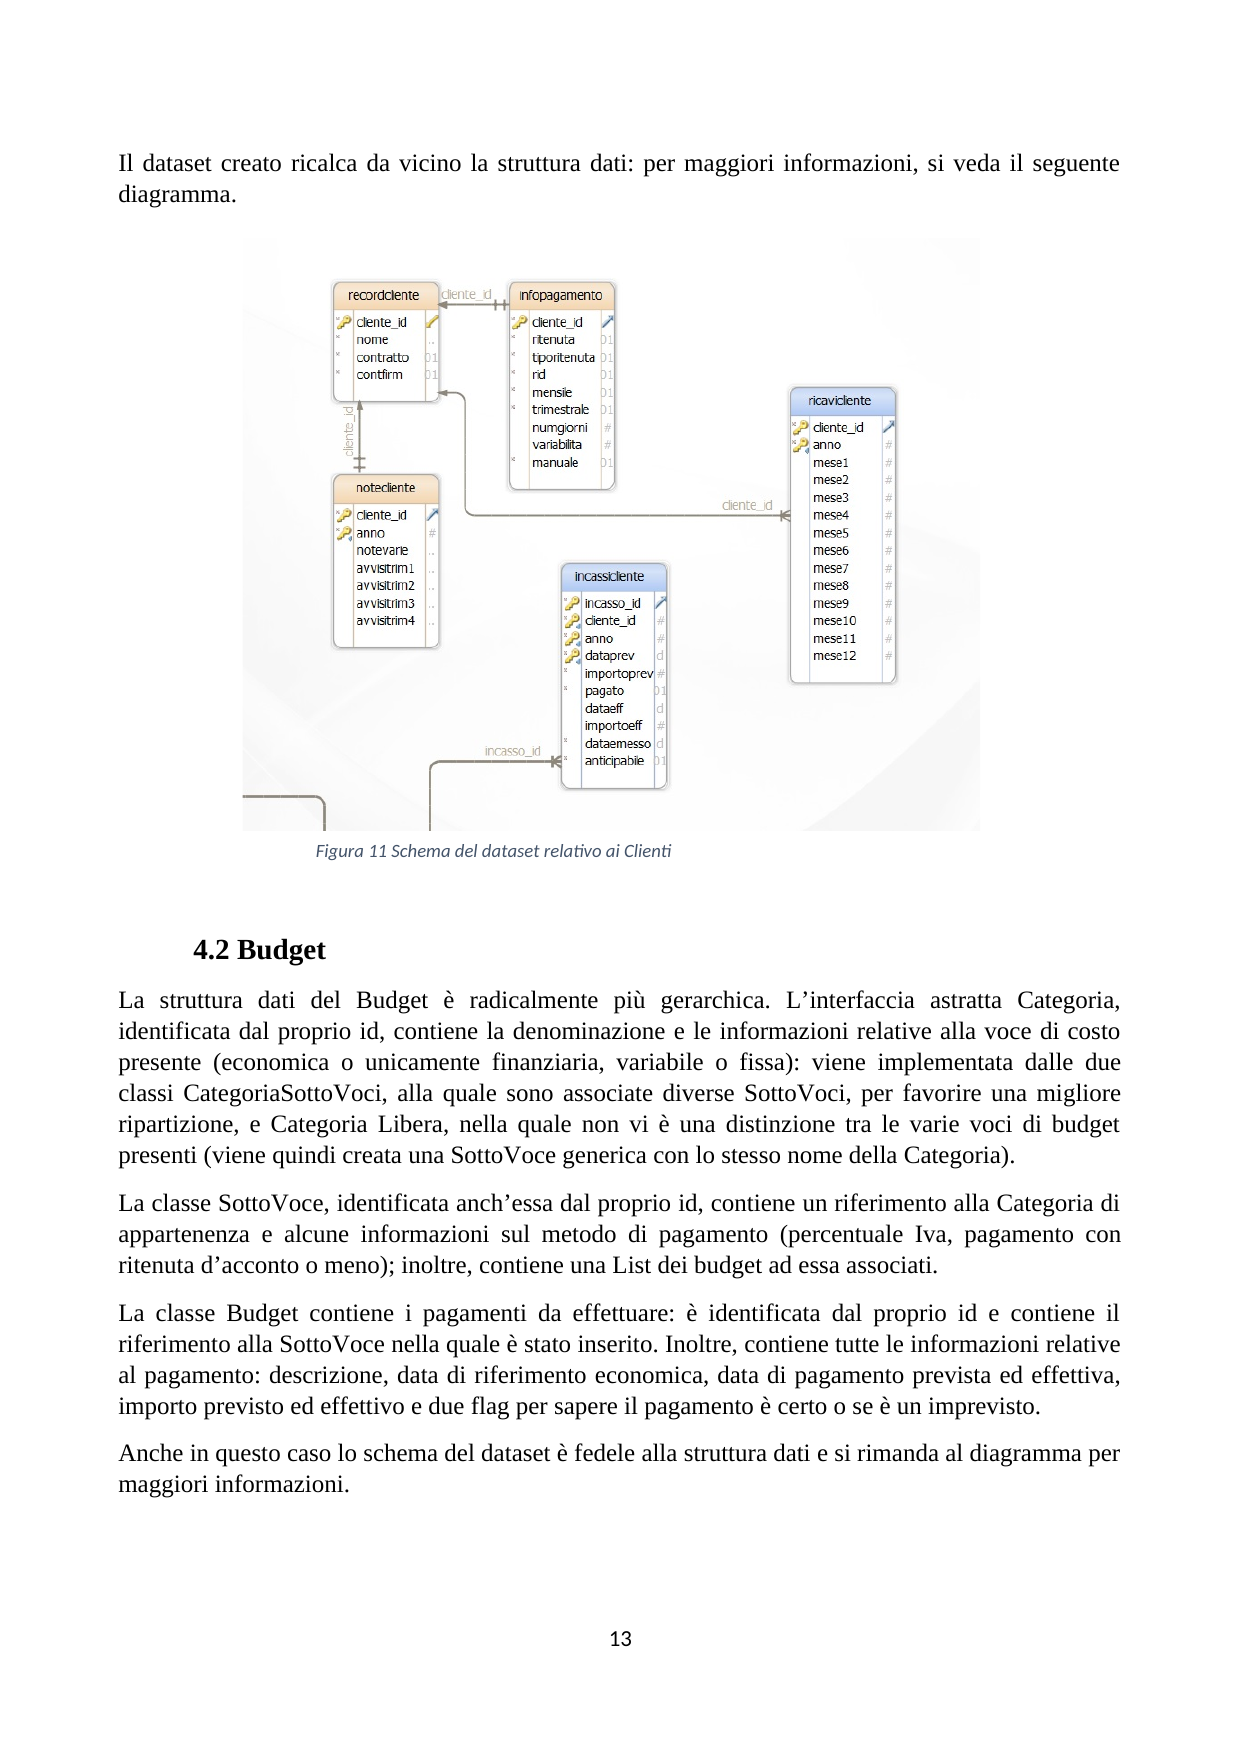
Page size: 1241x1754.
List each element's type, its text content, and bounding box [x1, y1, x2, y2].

picture [242, 238, 981, 831]
text La classe SottoVoce, identificata anch’essa dal proprio id, contiene un riferimento alla Categoria di appartenenza e alcune informazioni sul metodo di pagamento (percentuale Iva, pagamento con ritenuta d’acconto o meno); inoltre, contiene una List dei budget ad essa associati. [118, 1188, 1122, 1279]
text Anche in questo caso lo schema del dataset è fedele alla struttura dati e si rimanda al diagramma per maggiori informazioni. [118, 1438, 1122, 1498]
text La struttura dati del Budget è radicalmente più gerarchica. L’interfaccia astratta Categoria, identificata dal proprio id, contiene la denominazione e le informazioni relative alla voce di costo presente (economica o unicamente finanziaria, variabile o fissa): viene implementata dalle due classi CategoriaSottoVoci, alla quale sono associate diverse SottoVoci, per favorire una migliore ripartizione, e Categoria Libera, nella quale non vi è una distinzione tra le varie voci di budget presenti (viene quindi creata una SottoVoce generica con lo stesso nome della Categoria). [118, 985, 1122, 1169]
text La classe Budget contiene i pagamenti da effettuare: è identificata dal proprio id e contiene il riferimento alla SottoVoce nella quale è stato inserito. Inoltre, contiene tutte le informazioni relative al pagamento: descrizione, data di riferimento economica, data di pagamento prevista ed effettiva, importo previsto ed effettivo e due flag per sapere il pagamento è certo o se è un imprevisto. [118, 1298, 1122, 1419]
text Il dataset creato ricalca da vicino la struttura dati: per maggiori informazioni, si veda il seguente diagramma. [118, 148, 1122, 207]
list Budget [193, 932, 1122, 966]
